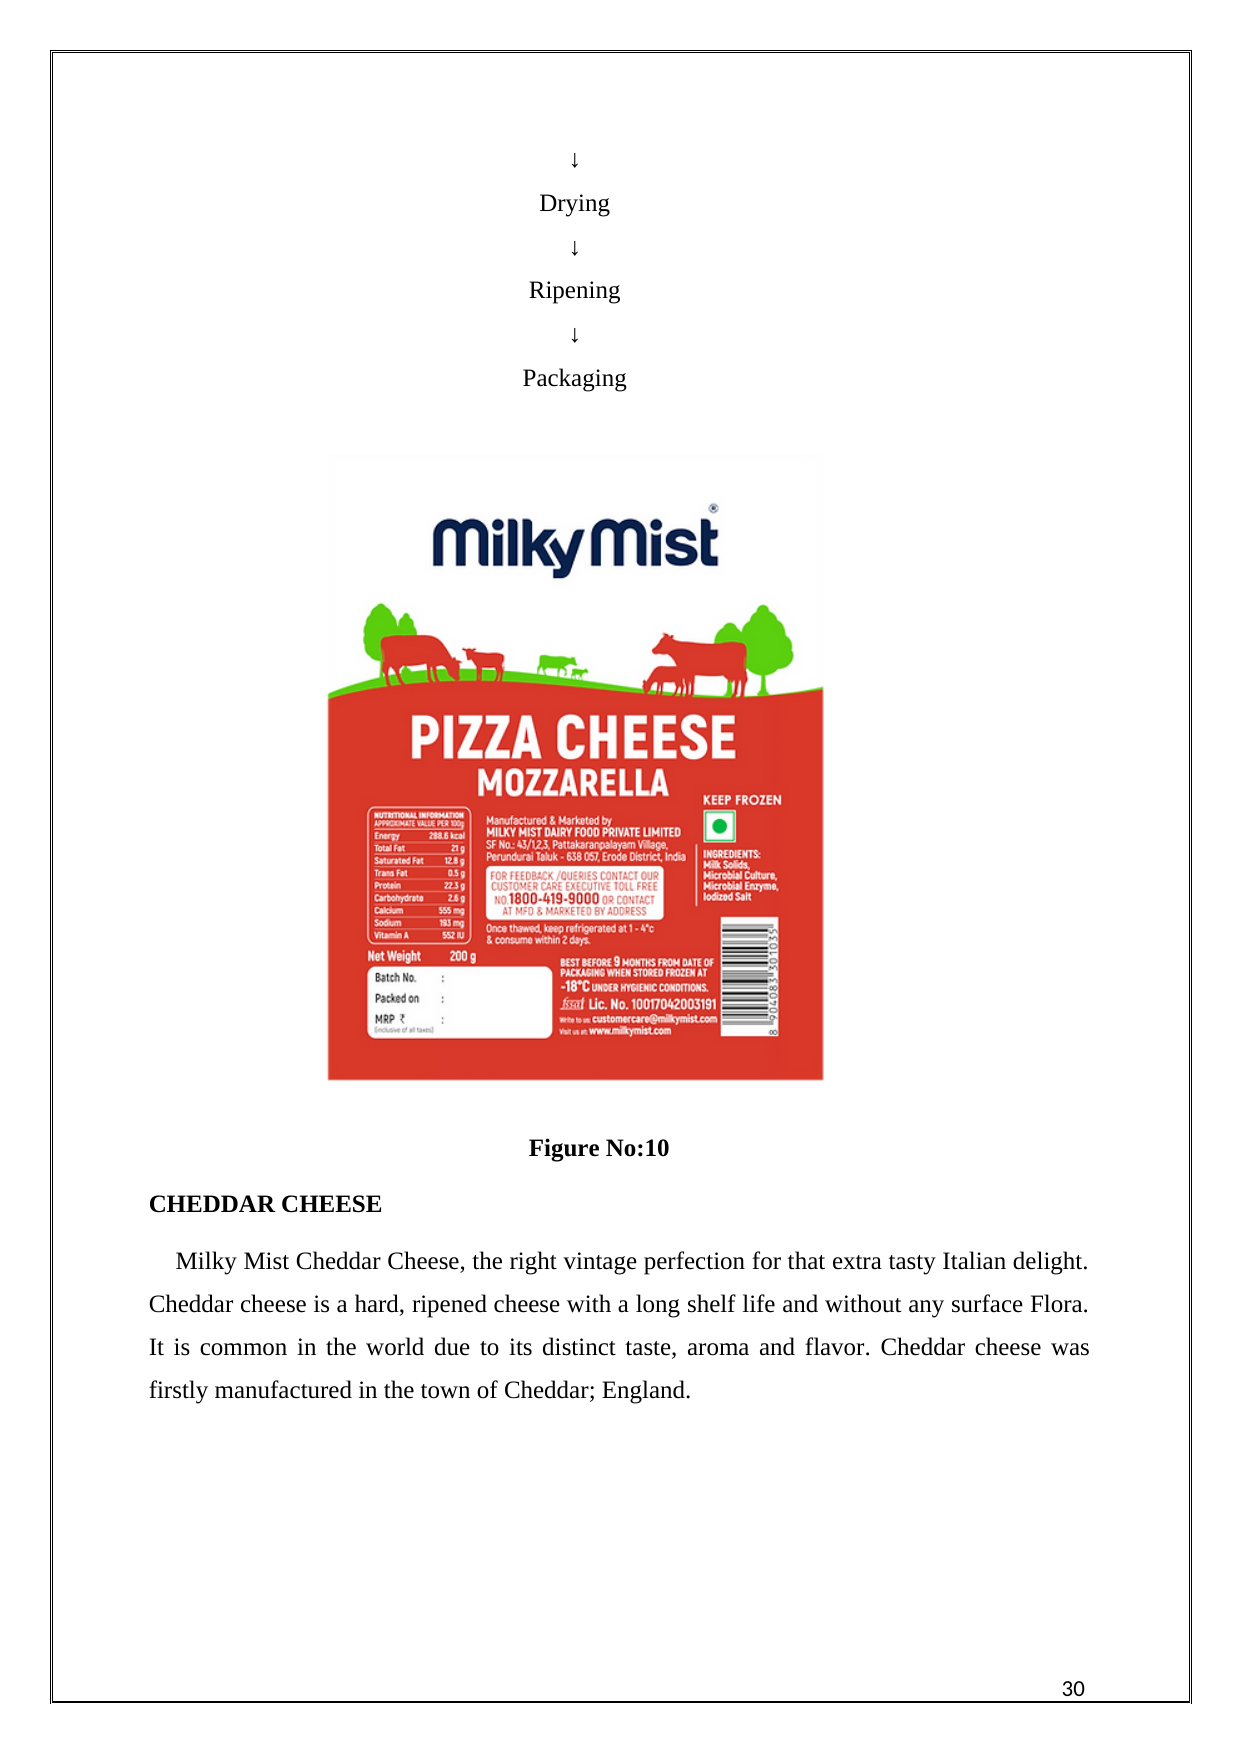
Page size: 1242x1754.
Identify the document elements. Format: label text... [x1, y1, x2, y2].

text ↓ [58, 319, 1091, 348]
text Ripening [58, 275, 1091, 304]
text Milky Mist Cheddar Cheese, the right vintage perfection for that extra tasty Italian delight. Cheddar cheese is a hard, ripened cheese with a long shelf life and without any surface Flora. It is common in the world due to its distinct taste, aroma and flavor. Cheddar cheese was firstly manufactured in the town of Cheddar; England. [148, 1246, 1091, 1404]
text Drying [58, 188, 1091, 217]
picture [322, 450, 827, 1086]
text Packaging [58, 363, 1091, 391]
text Figure No:10 [58, 1133, 1140, 1162]
text ↓ [58, 144, 1091, 173]
text ↓ [58, 232, 1091, 261]
subtitle CHEDDAR CHEESE [148, 1189, 1140, 1218]
